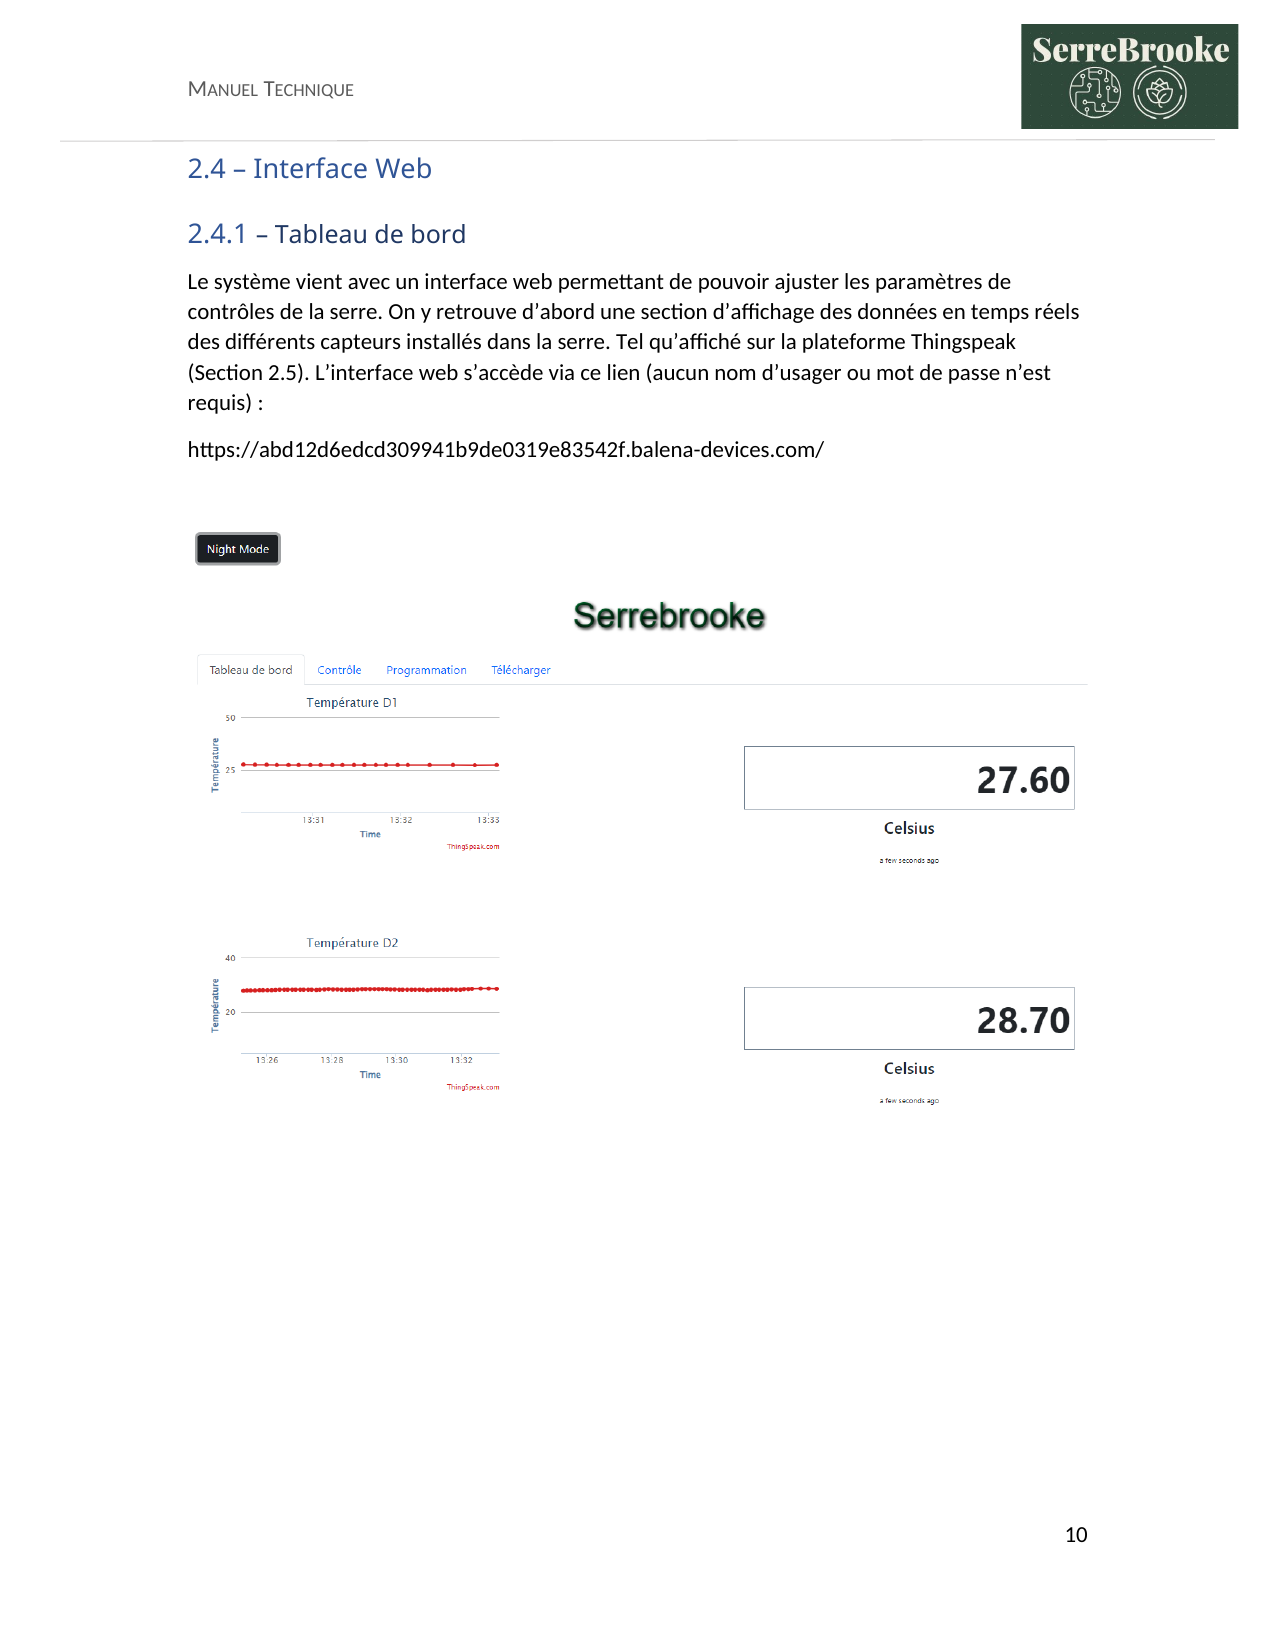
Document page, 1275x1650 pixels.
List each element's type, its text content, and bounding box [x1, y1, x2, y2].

picture [1021, 24, 1239, 129]
text Le système vient avec un interface web permettant de pouvoir ajuster les paramètres de contrôles de la serre. On y retrouve d’abord une section d’affichage des données en temps réels des différents capteurs installés dans la serre. Tel qu’affiché sur la plateforme Thingspeak (Section 2.5). L’interface web s’accède via ce lien (aucun nom d’usager ou mot de passe n’est requis) : [187, 267, 1087, 416]
text https://abd12d6edcd309941b9de0319e83542f.balena-devices.com/ [187, 435, 1087, 463]
subtitle 2.4 – Interface Web [187, 150, 1087, 187]
subtitle 2.4.1 – Tableau de bord [187, 215, 1087, 252]
picture [187, 528, 1088, 1124]
